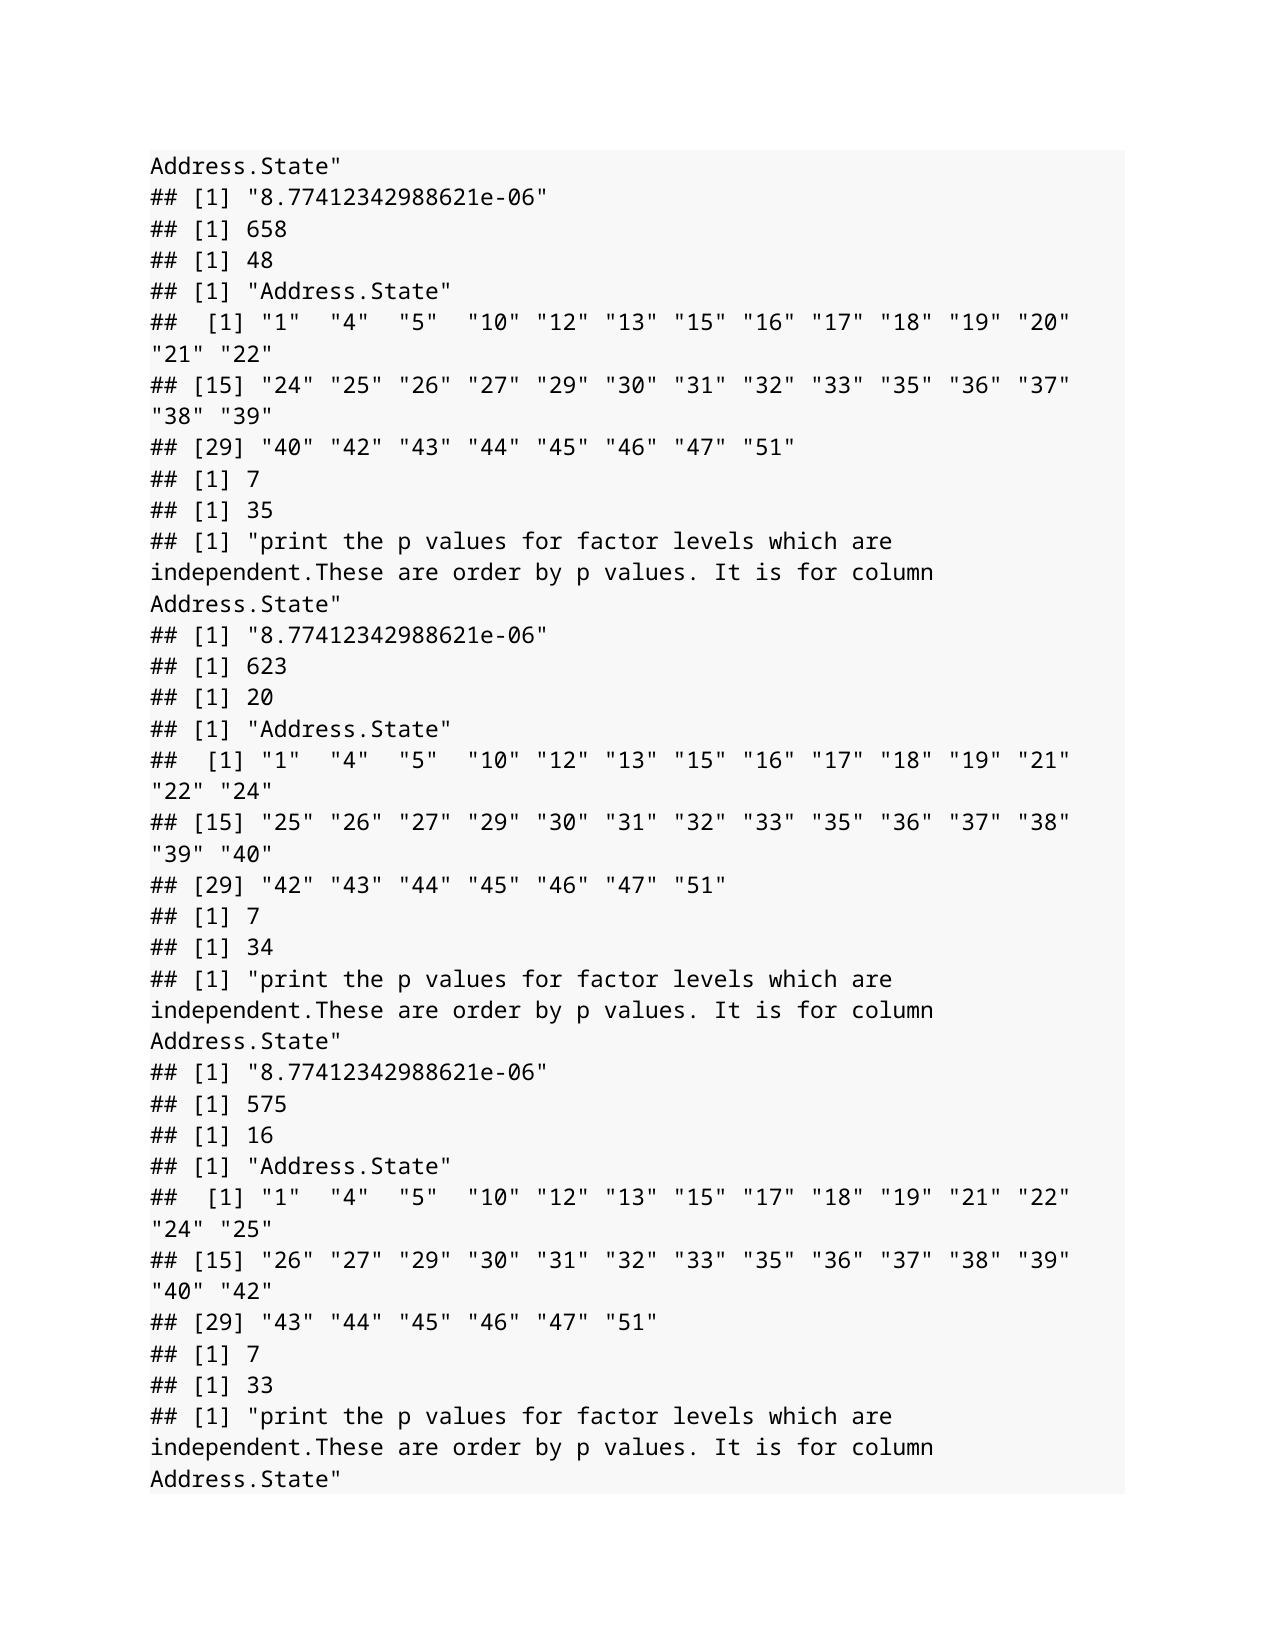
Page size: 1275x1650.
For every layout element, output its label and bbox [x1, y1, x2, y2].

text [150, 150, 1125, 1494]
